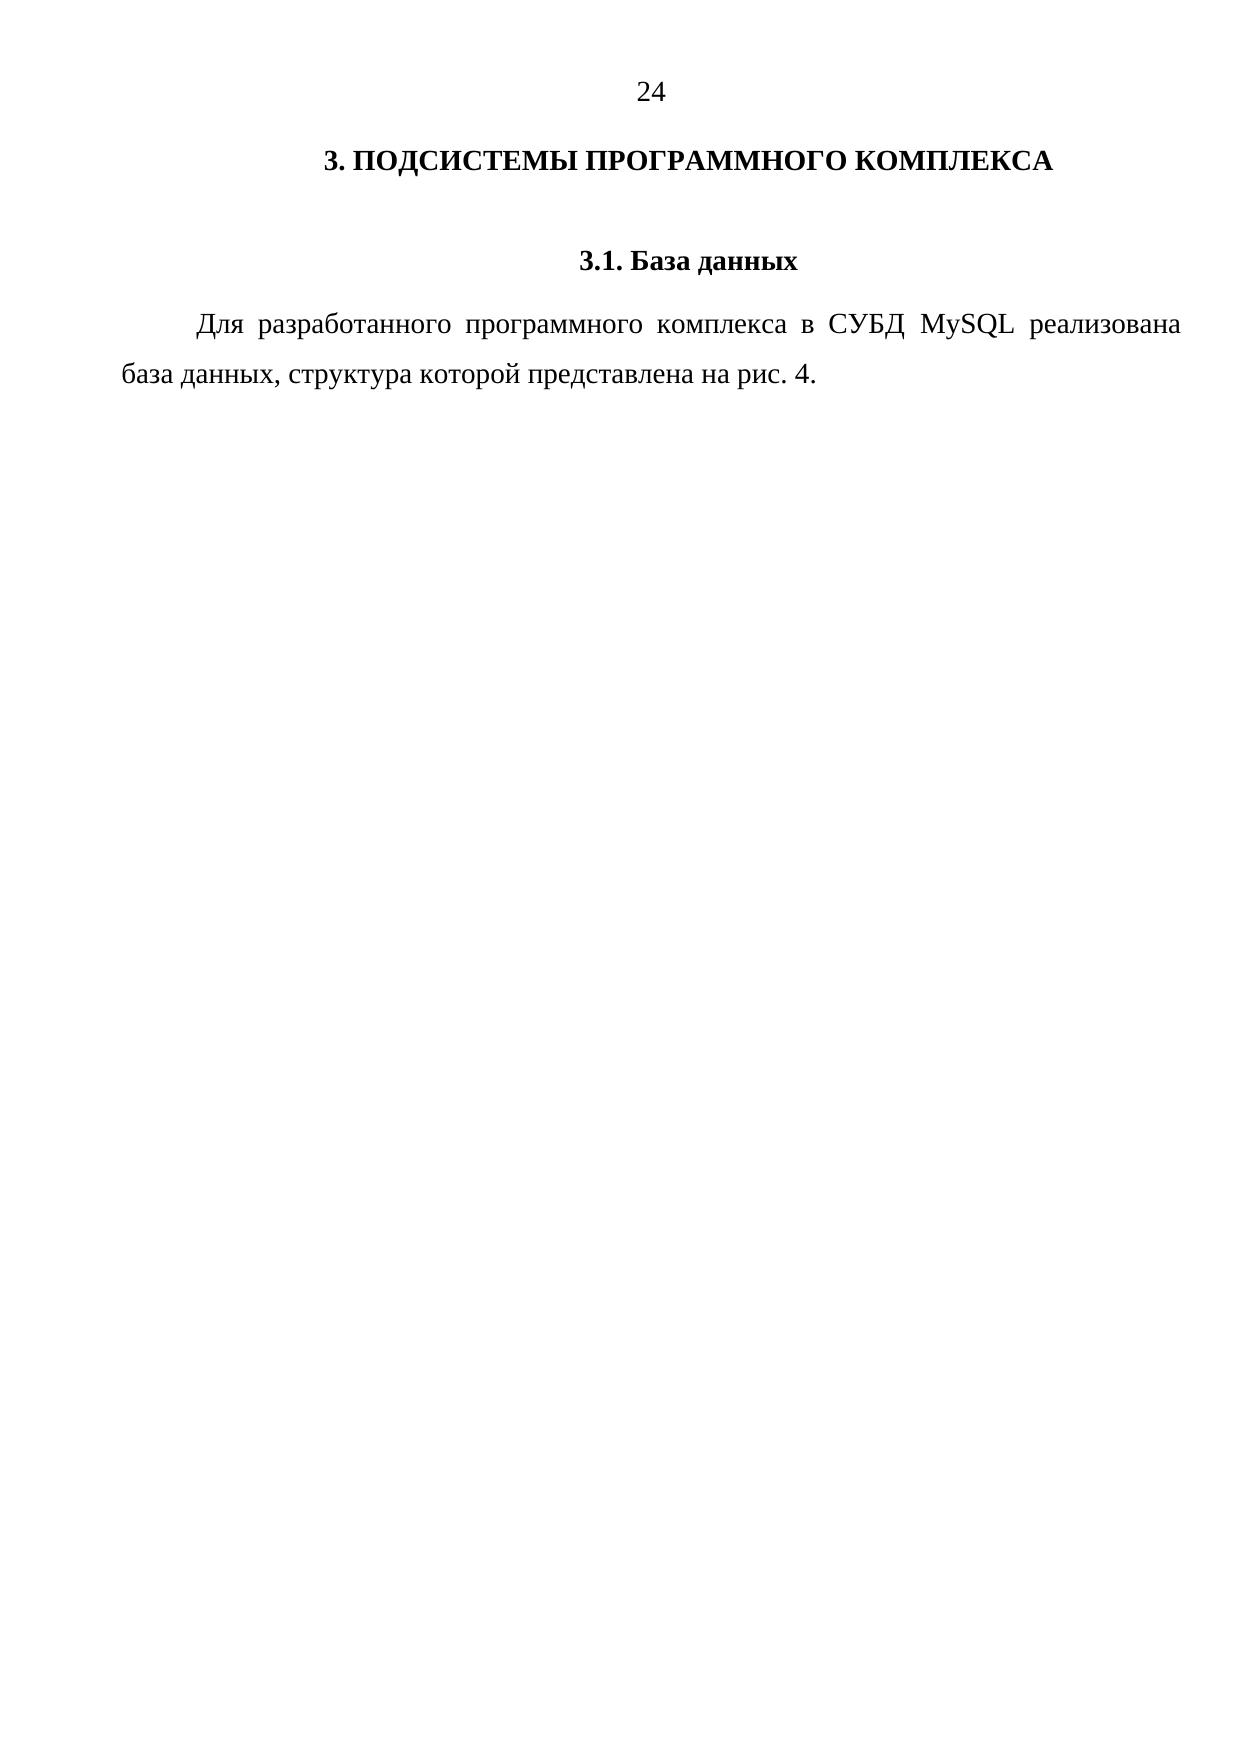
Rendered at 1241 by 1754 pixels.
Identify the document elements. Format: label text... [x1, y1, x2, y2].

subtitle База данных [121, 243, 1181, 277]
text Для разработанного программного комплекса в СУБД MySQL реализована база данных, структура которой представлена на рис. 4. [121, 306, 1181, 390]
subtitle Подсистемы программного комплекса [121, 143, 1181, 177]
